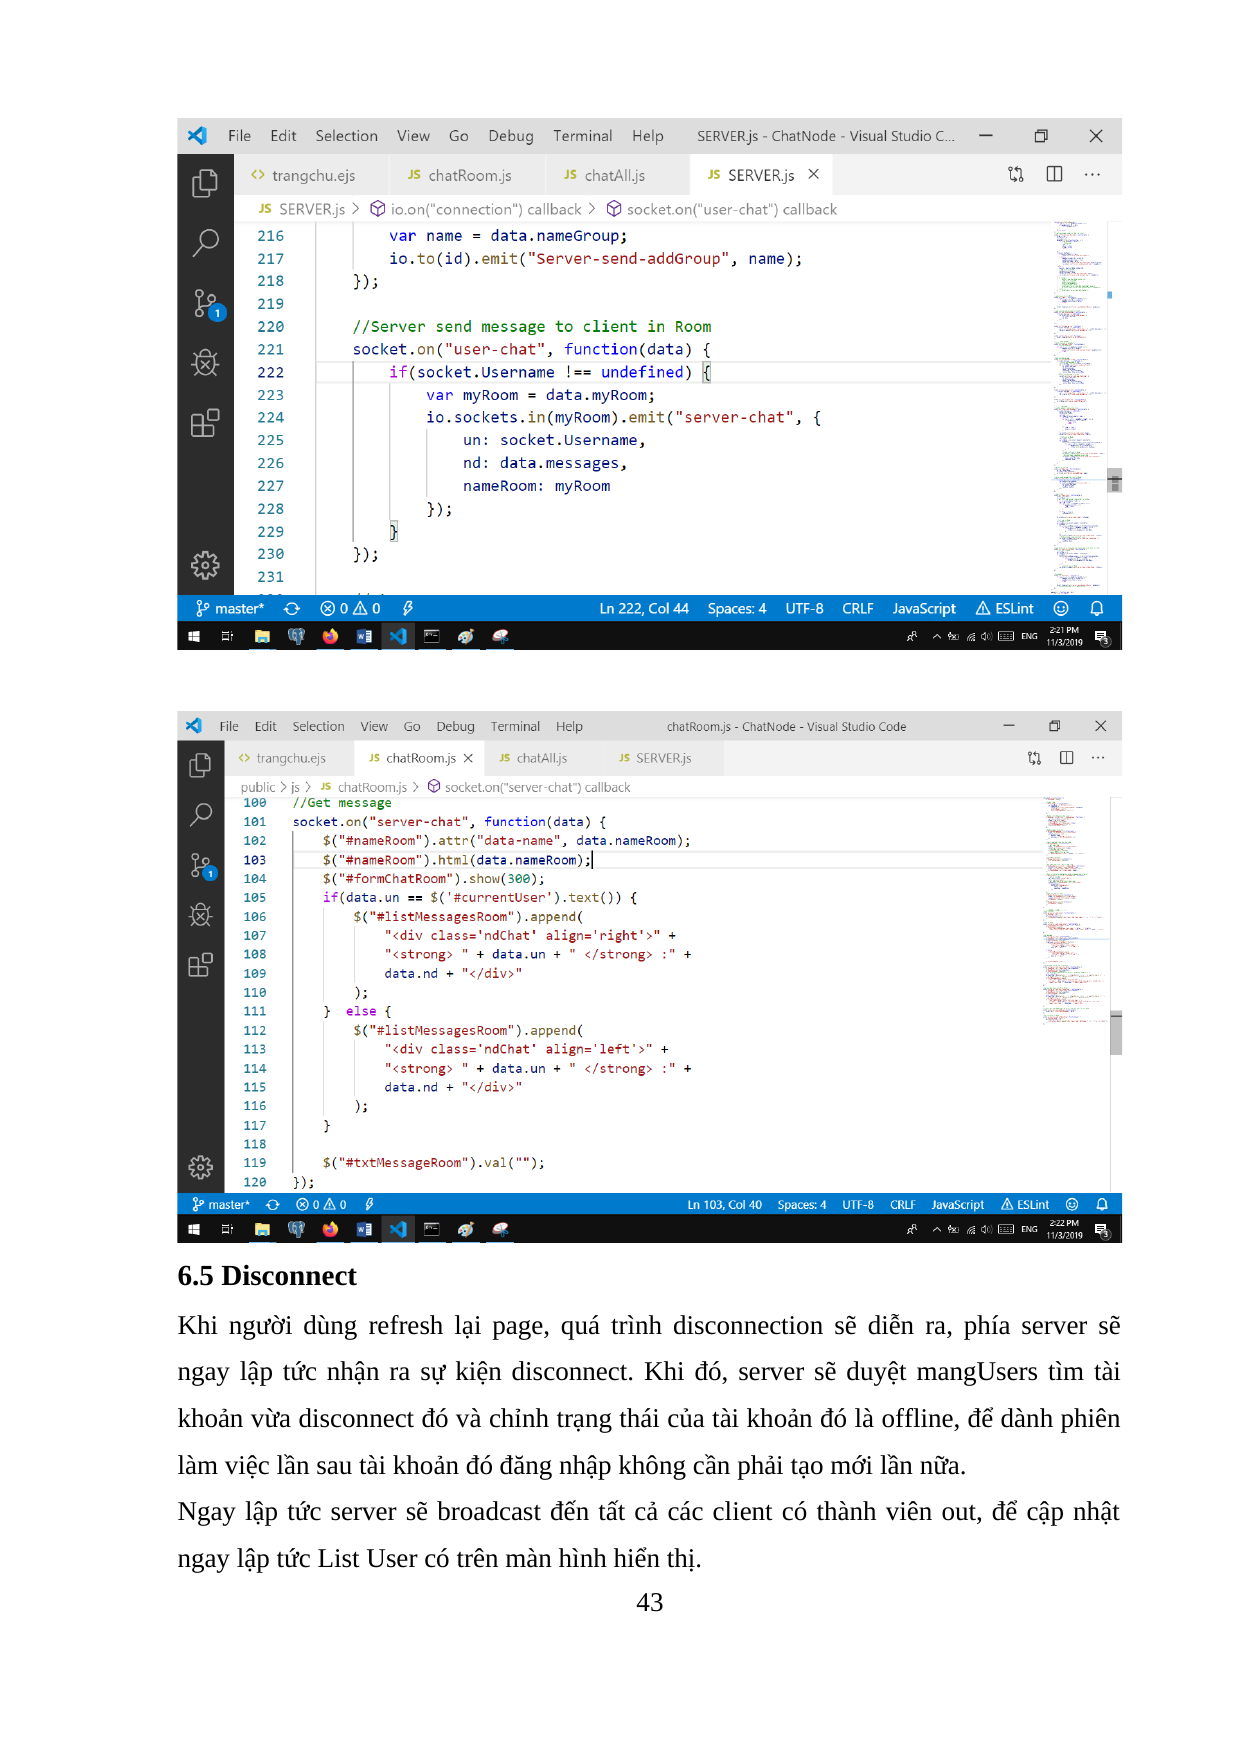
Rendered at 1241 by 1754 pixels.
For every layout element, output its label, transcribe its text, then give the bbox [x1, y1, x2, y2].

text 6.5 Disconnect [177, 1258, 1122, 1292]
text Ngay lập tức server sẽ broadcast đến tất cả các client có thành viên out, để cập nhật ngay lập tức List User có trên màn hình hiển thị. [177, 1496, 1122, 1573]
picture [177, 711, 1123, 1243]
picture [177, 118, 1123, 650]
text Khi người dùng refresh lại page, quá trình disconnection sẽ diễn ra, phía server sẽ ngay lập tức nhận ra sự kiện disconnect. Khi đó, server sẽ duyệt mangUsers tìm tài khoản vừa disconnect đó và chỉnh trạng thái của tài khoản đó là offline, để dành phiên làm việc lần sau tài khoản đó đăng nhập không cần phải tạo mới lần nữa. [177, 1309, 1122, 1480]
